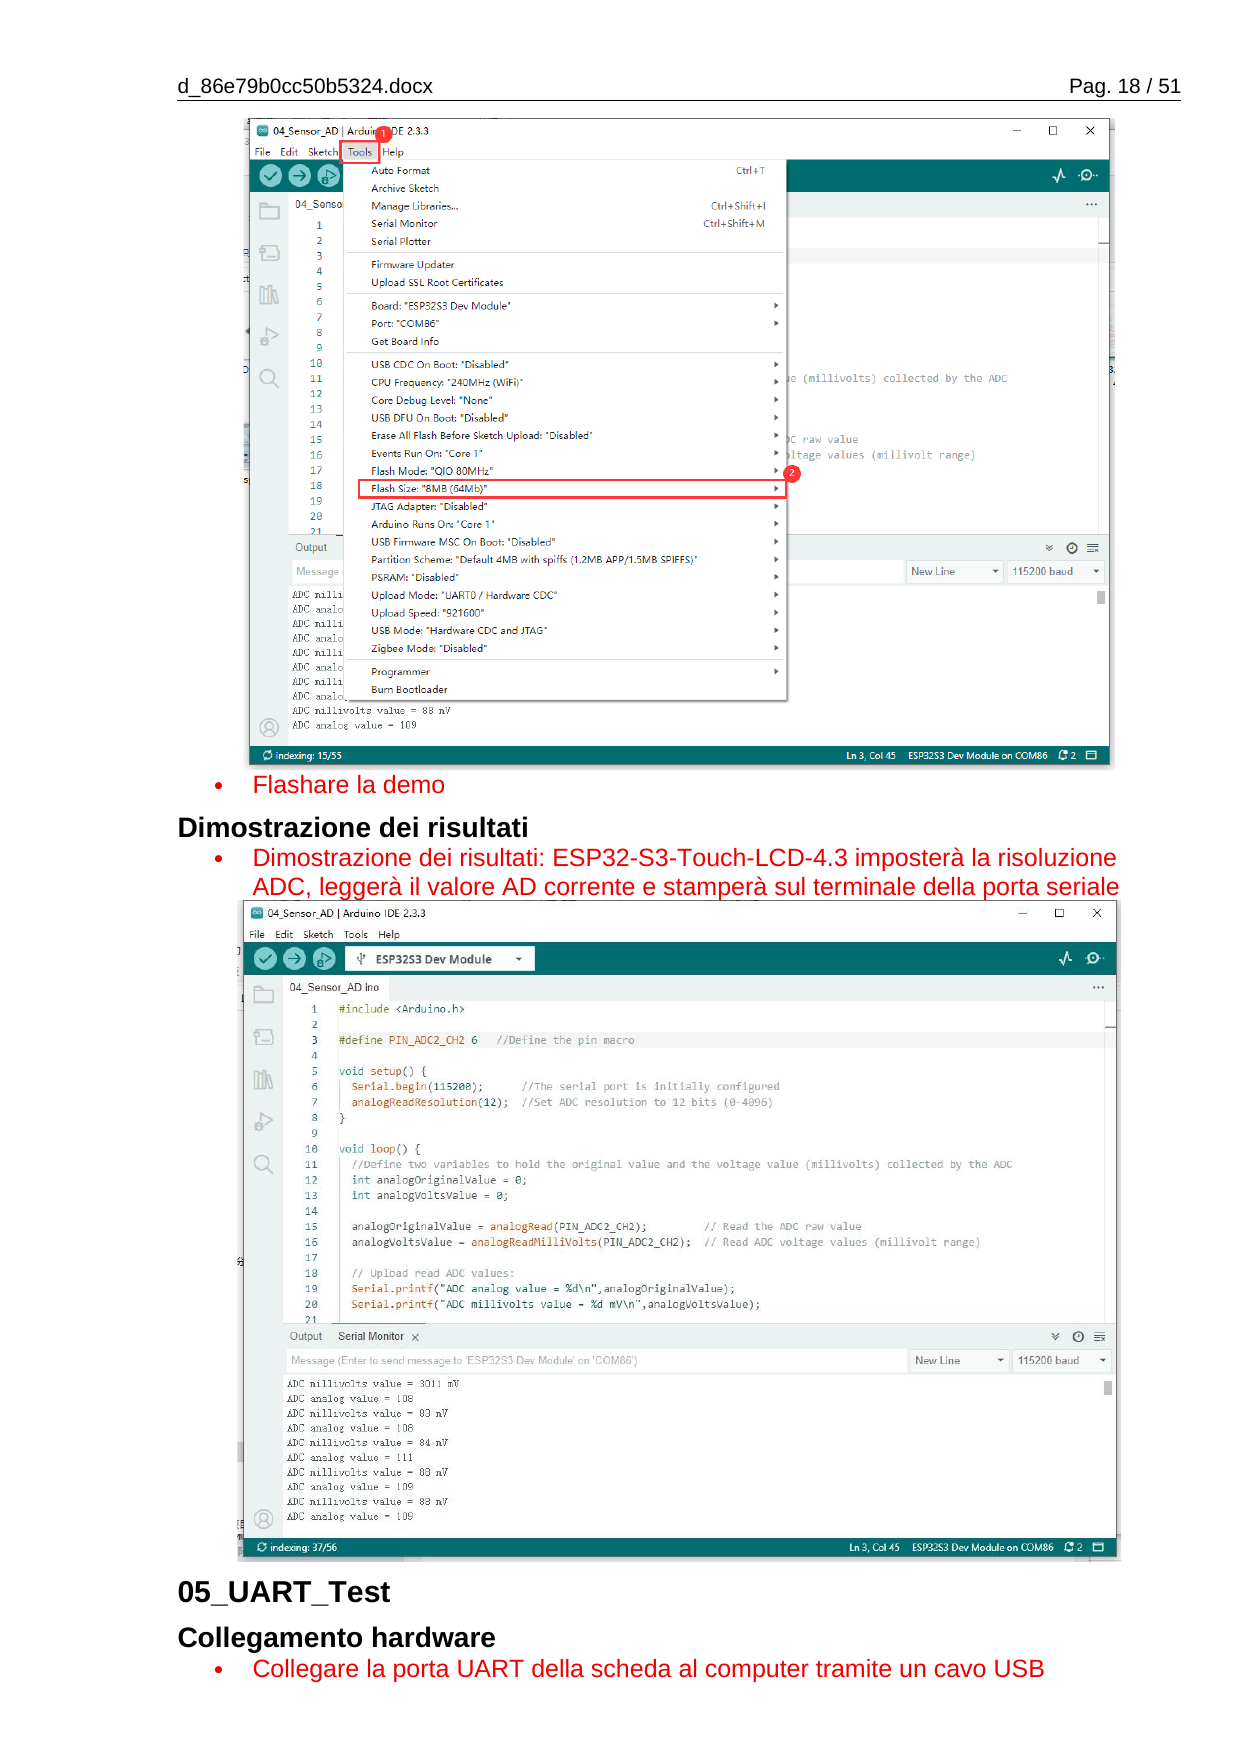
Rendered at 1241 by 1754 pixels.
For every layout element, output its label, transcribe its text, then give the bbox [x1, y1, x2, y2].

picture [243, 118, 1115, 770]
subtitle Dimostrazione dei risultati [177, 811, 1181, 843]
text Collegare la porta UART della scheda al computer tramite un cavo USB [215, 1654, 1181, 1682]
text Dimostrazione dei risultati: ESP32-S3-Touch-LCD-4.3 imposterà la risoluzione ADC, leggerà il valore AD corrente e stamperà sul terminale della porta seriale [215, 843, 1181, 901]
picture [237, 900, 1122, 1562]
text Flashare la demo [215, 769, 1181, 798]
subtitle 05_UART_Test [177, 1574, 1181, 1609]
subtitle Collegamento hardware [177, 1621, 1181, 1654]
